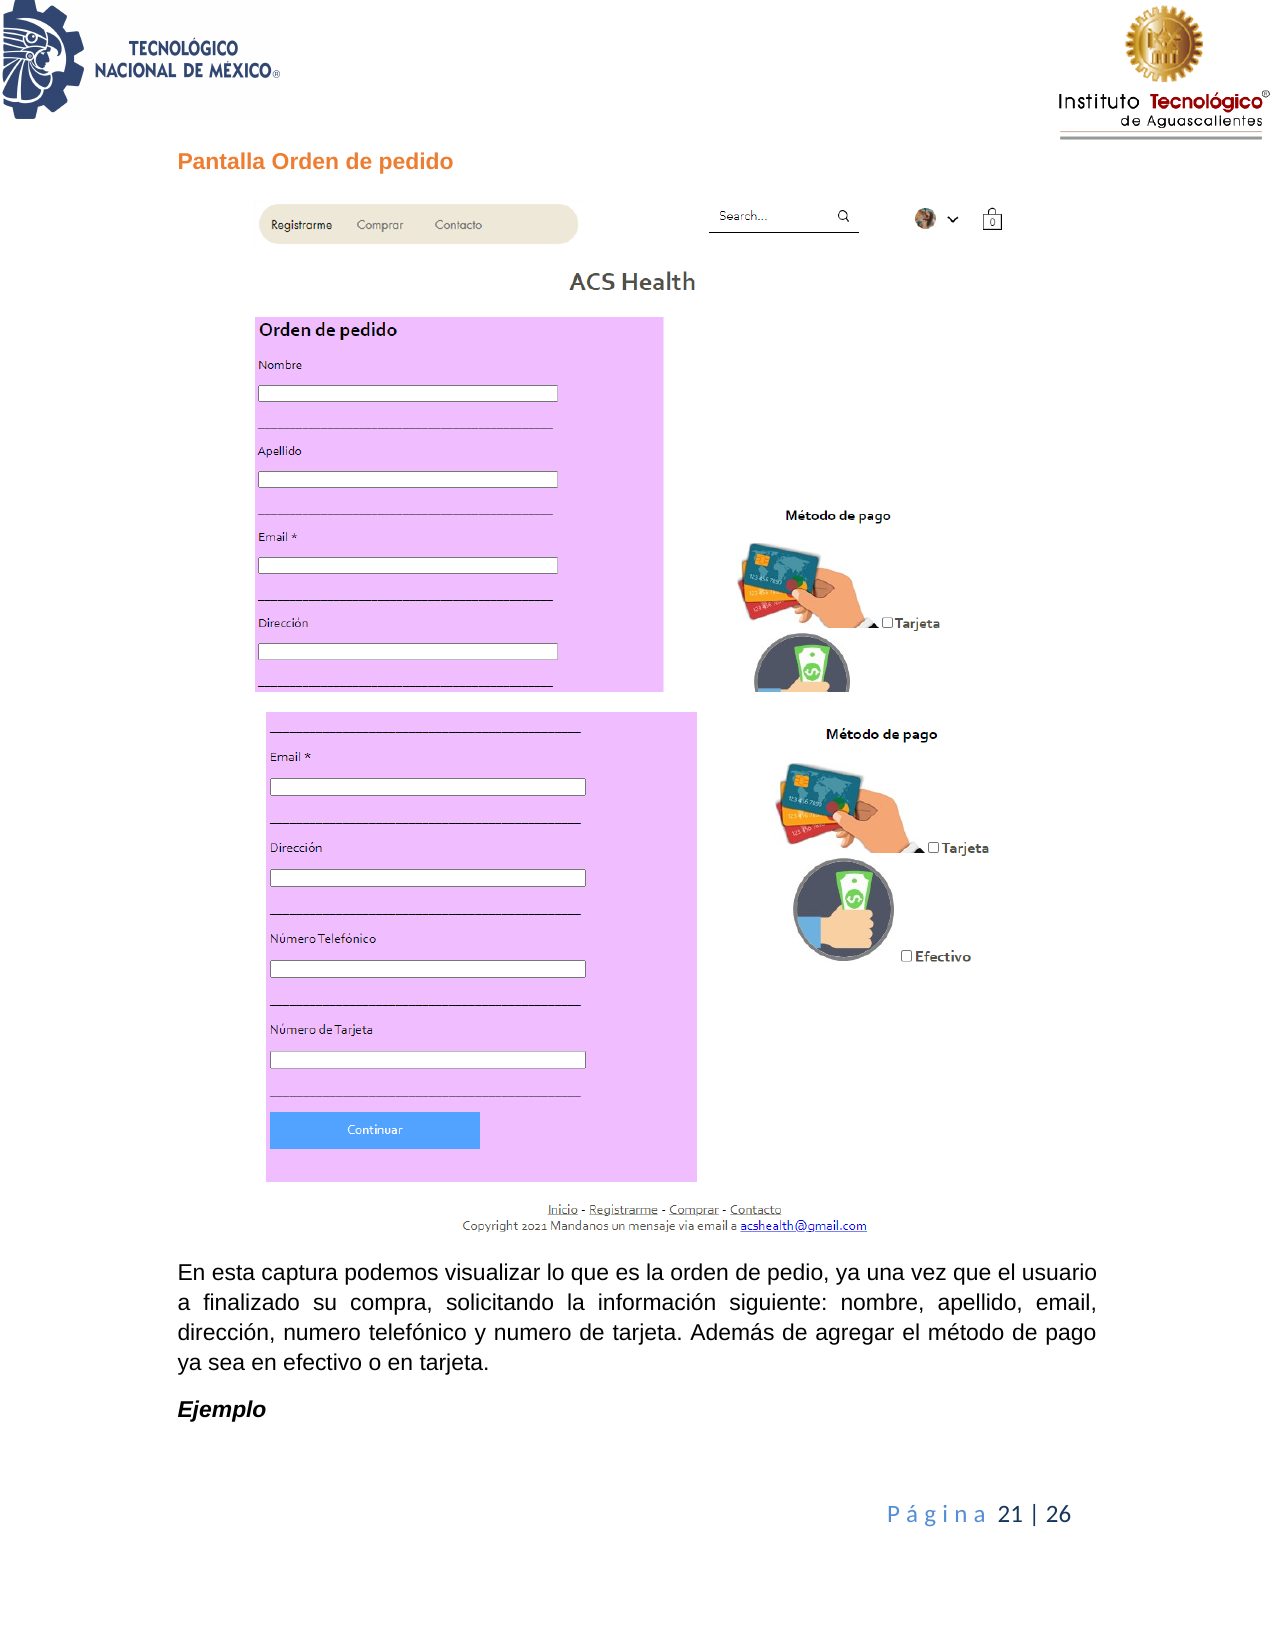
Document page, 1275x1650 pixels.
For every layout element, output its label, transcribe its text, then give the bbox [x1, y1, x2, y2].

text En esta captura podemos visualizar lo que es la orden de pedio, ya una vez que el usuario a finalizado su compra, solicitando la información siguiente: nombre, apellido, email, dirección, numero telefónico y numero de tarjeta. Además de agregar el método de pago ya sea en efectivo o en tarjeta. [177, 1258, 1098, 1376]
picture [2, 0, 280, 119]
text Pantalla Orden de pedido [177, 148, 1098, 174]
picture [213, 194, 1062, 692]
picture [1053, 4, 1271, 141]
text Ejemplo [177, 1396, 1098, 1422]
picture [240, 712, 1035, 1238]
